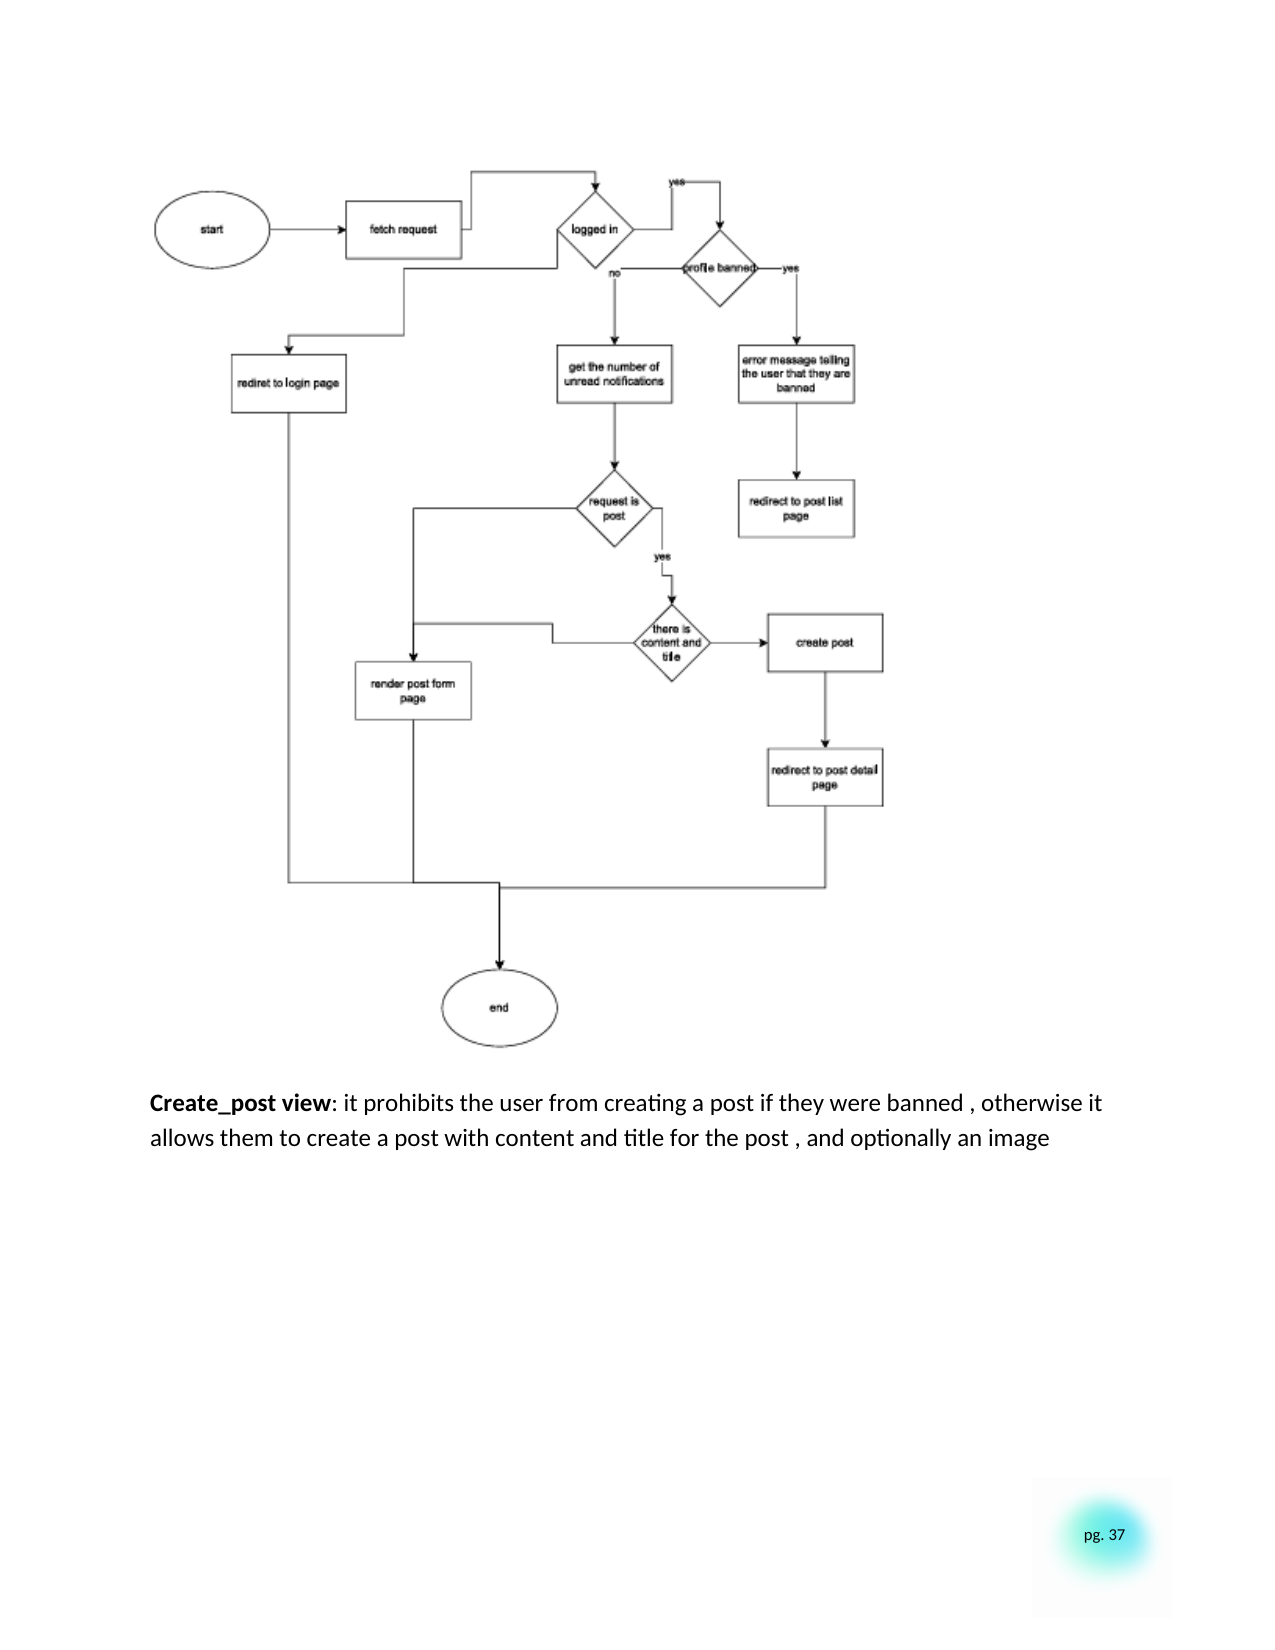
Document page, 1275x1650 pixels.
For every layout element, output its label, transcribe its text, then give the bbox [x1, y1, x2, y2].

text Create_post view: it prohibits the user from creating a post if they were banned , otherwise it allows them to create a post with content and title for the post , and optionally an image [150, 1087, 1125, 1153]
picture [1032, 1477, 1172, 1618]
picture [150, 150, 901, 1067]
